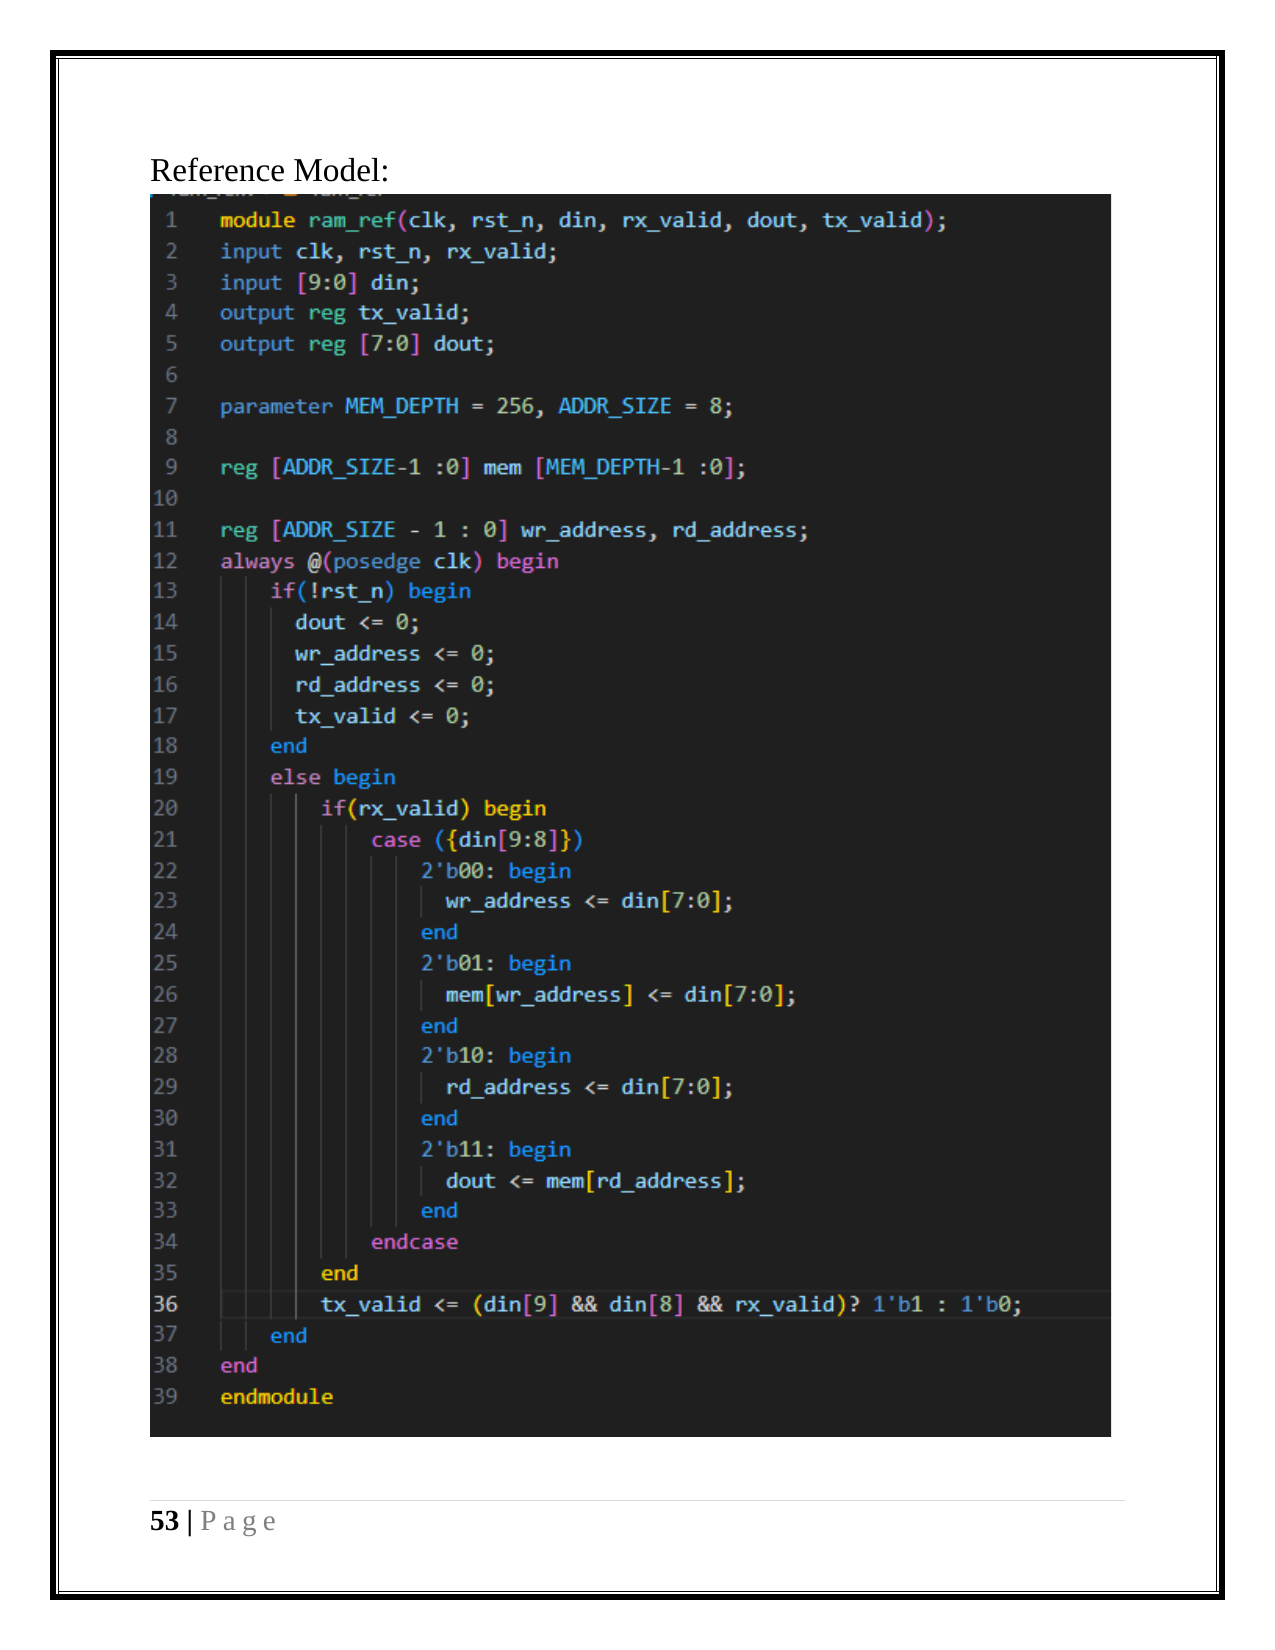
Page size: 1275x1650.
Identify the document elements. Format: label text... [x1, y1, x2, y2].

picture [150, 194, 1112, 1437]
